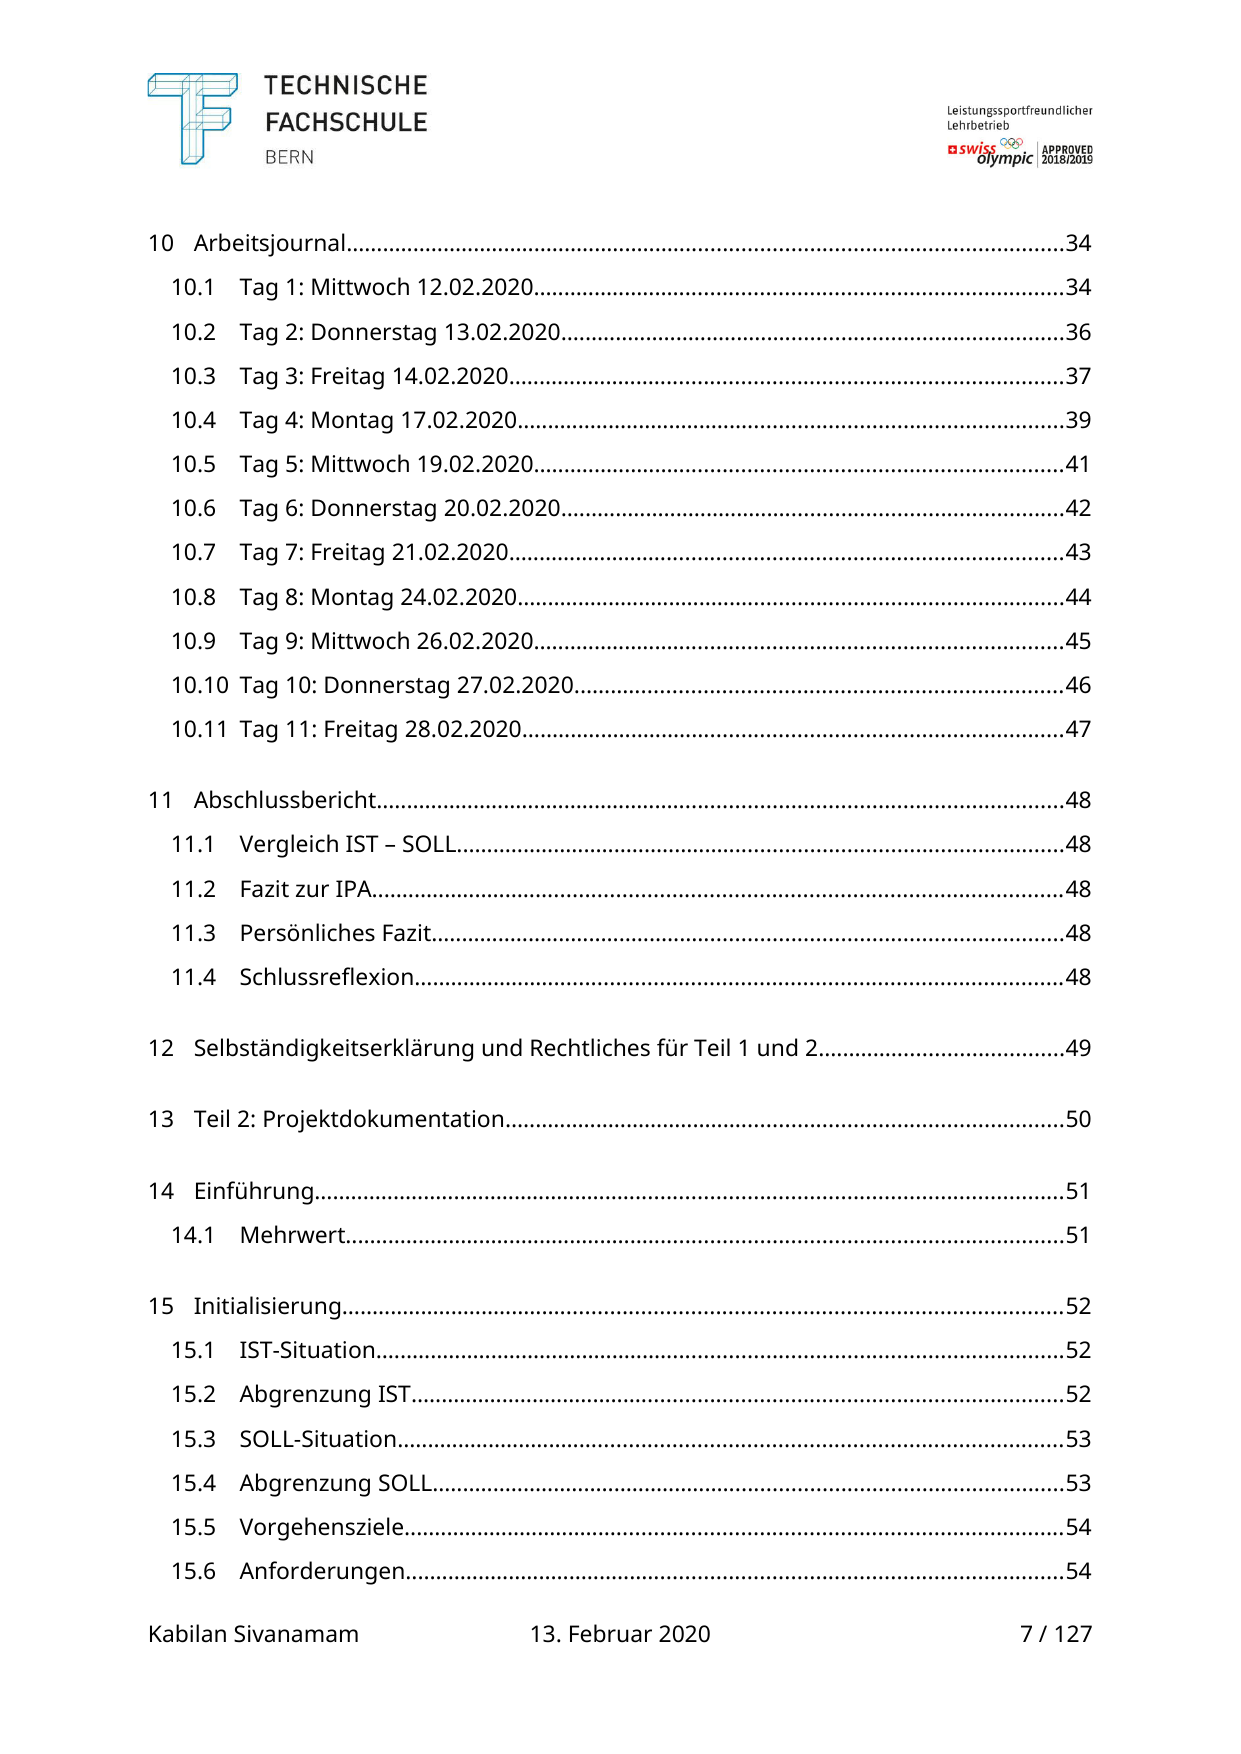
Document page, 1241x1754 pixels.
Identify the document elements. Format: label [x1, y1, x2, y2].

picture [147, 73, 1093, 196]
